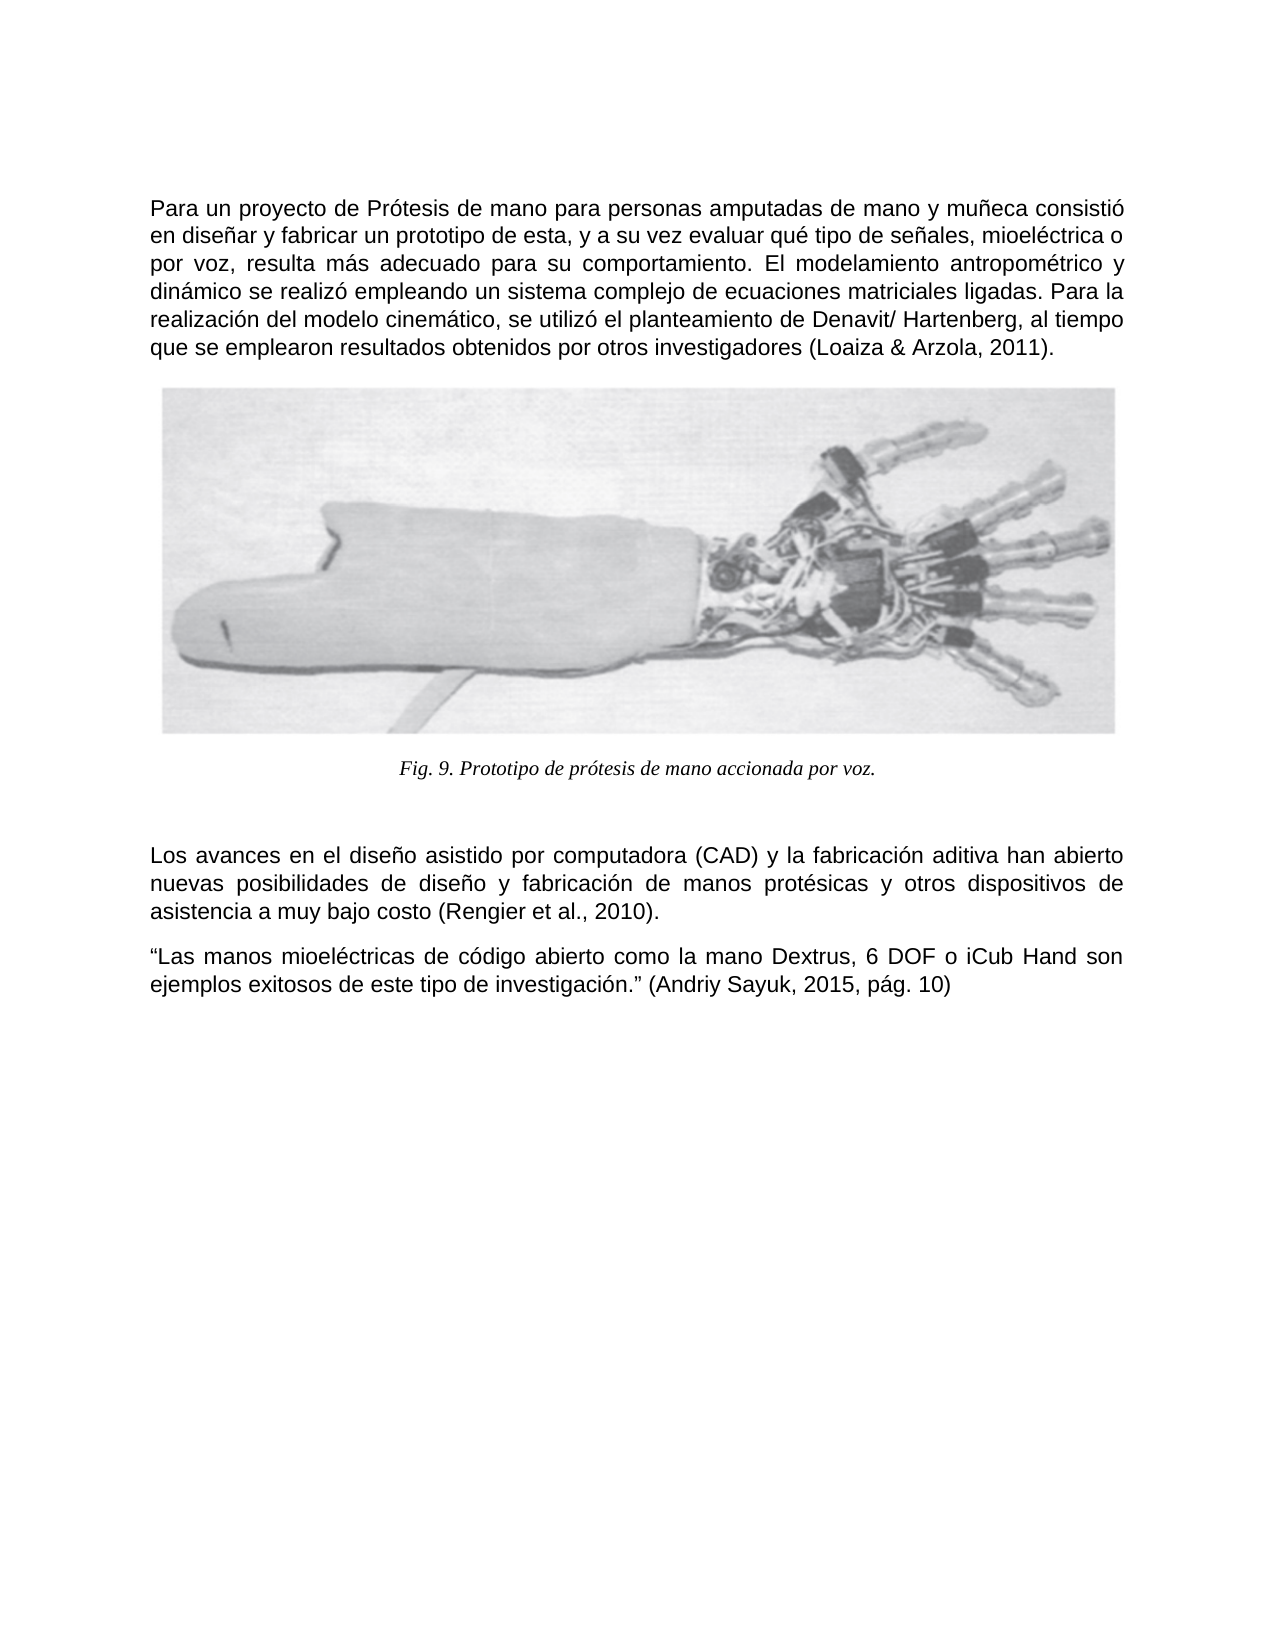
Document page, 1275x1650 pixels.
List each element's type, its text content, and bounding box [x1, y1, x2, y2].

text “Las manos mioeléctricas de código abierto como la mano Dextrus, 6 DOF o iCub Hand son ejemplos exitosos de este tipo de investigación.” [150, 943, 1125, 997]
text Para un proyecto de Prótesis de mano para personas amputadas de mano y muñeca consistió en diseñar y fabricar un prototipo de esta, y a su vez evaluar qué tipo de señales, mioeléctrica o por voz, resulta más adecuado para su comportamiento. El modelamiento antropométrico y dinámico se realizó empleando un sistema complejo de ecuaciones matriciales ligadas. Para la realización del modelo cinemático, se utilizó el planteamiento de Denavit/ Hartenberg, al tiempo que se emplearon resultados obtenidos por otros investigadores [150, 194, 1125, 361]
text Fig. 9. Prototipo de prótesis de mano accionada por voz. [150, 756, 1125, 780]
text Los avances en el diseño asistido por computadora (CAD) y la fabricación aditiva han abierto nuevas posibilidades de diseño y fabricación de manos protésicas y otros dispositivos de asistencia a muy bajo costo . [150, 842, 1125, 925]
